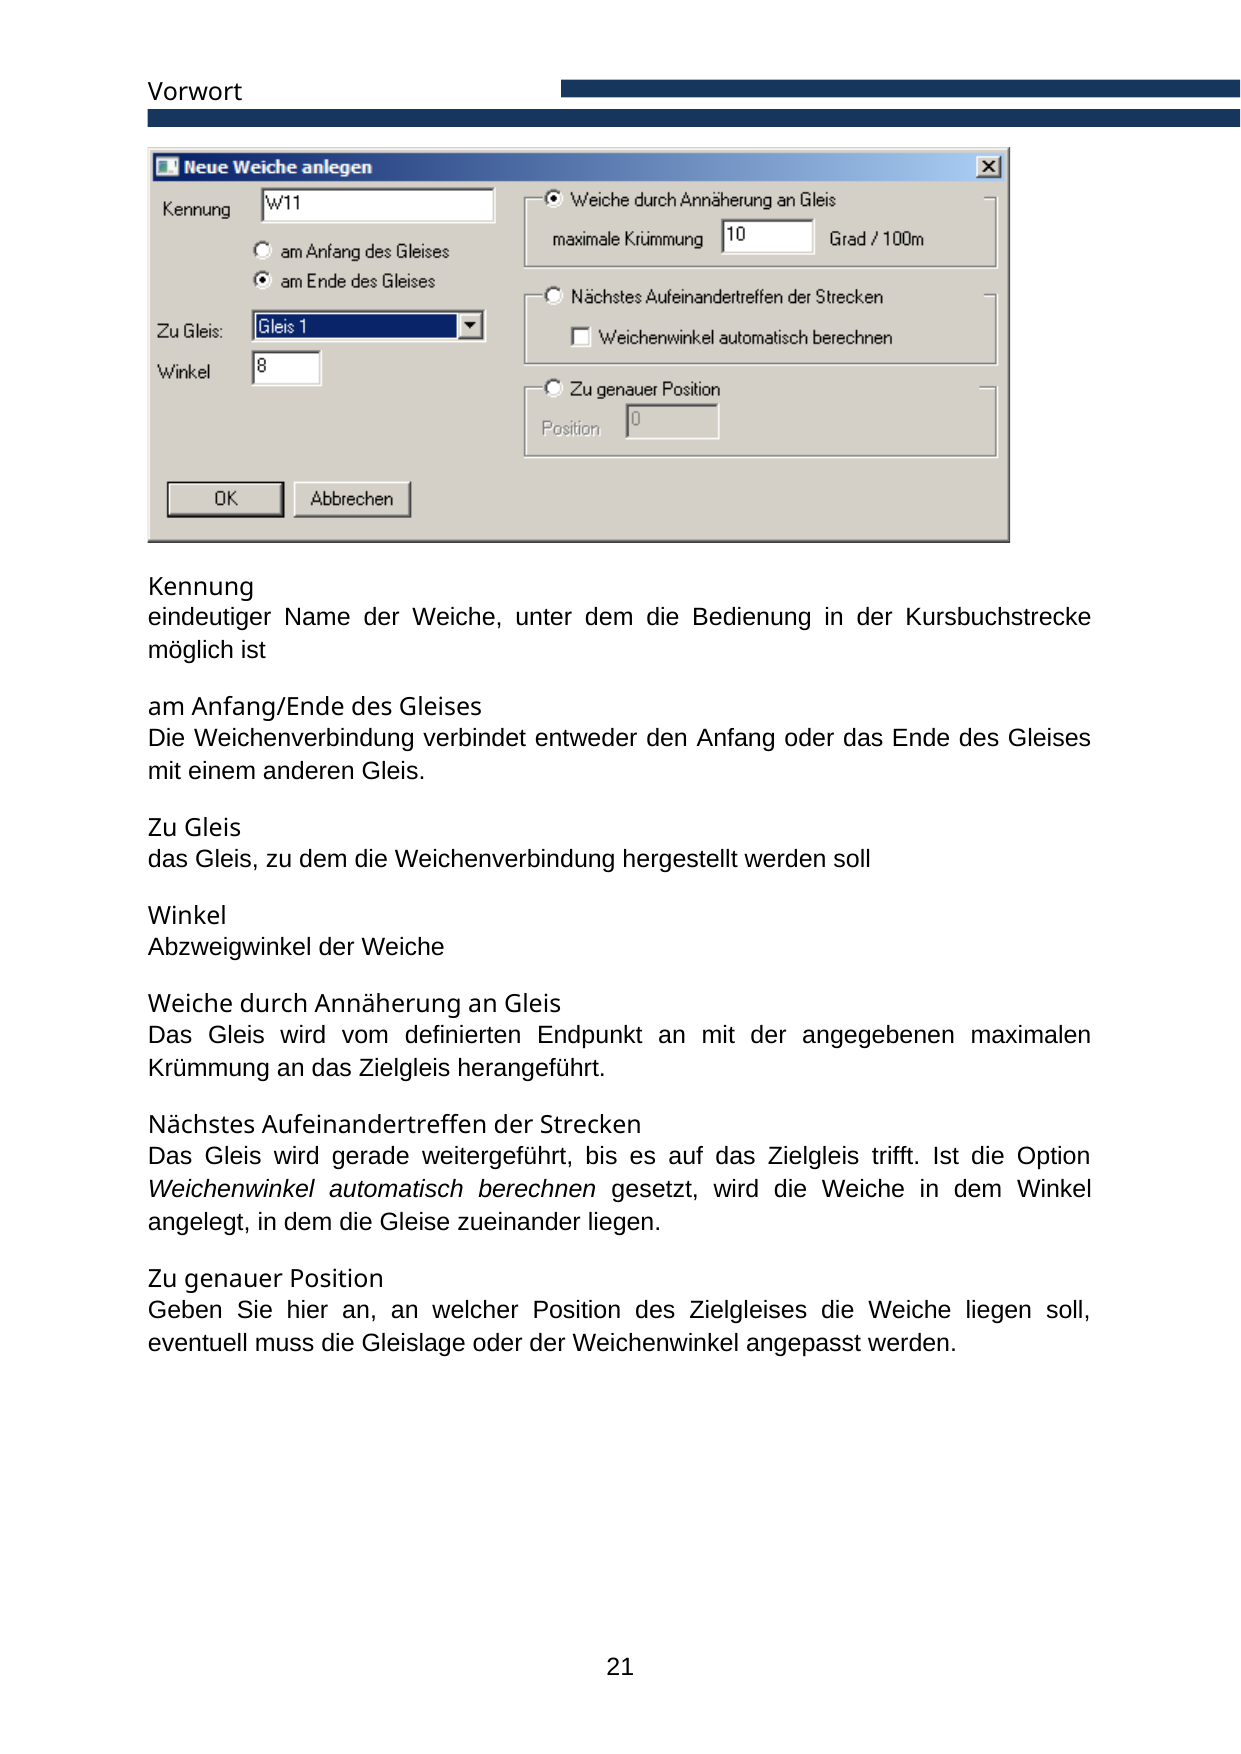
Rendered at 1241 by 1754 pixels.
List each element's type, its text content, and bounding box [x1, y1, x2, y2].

text Nächstes Aufeinandertreffen der Strecken [148, 1107, 1093, 1141]
text Abzweigwinkel der Weiche [148, 932, 1093, 961]
text Zu Gleis [148, 810, 1093, 844]
text eindeutiger Name der Weiche, unter dem die Bedienung in der Kursbuchstrecke möglich ist [148, 602, 1093, 664]
text Zu genauer Position [148, 1261, 1093, 1295]
text Winkel [148, 898, 1093, 932]
text Weiche durch Annäherung an Gleis [148, 986, 1093, 1020]
text am Anfang/Ende des Gleises [148, 689, 1093, 723]
text Die Weichenverbindung verbindet entweder den Anfang oder das Ende des Gleises mit einem anderen Gleis. [148, 723, 1093, 785]
text Geben Sie hier an, an welcher Position des Zielgleises die Weiche liegen soll, eventuell muss die Gleislage oder der Weichenwinkel angepasst werden. [148, 1295, 1093, 1357]
text das Gleis, zu dem die Weichenverbindung hergestellt werden soll [148, 844, 1093, 873]
text Das Gleis wird gerade weitergeführt, bis es auf das Zielgleis trifft. Ist die Option Weichenwinkel automatisch berechnen gesetzt, wird die Weiche in dem Winkel angelegt, in dem die Gleise zueinander liegen. [148, 1141, 1093, 1236]
text Kennung [148, 568, 1093, 602]
picture [147, 147, 1011, 543]
text Das Gleis wird vom definierten Endpunkt an mit der angegebenen maximalen Krümmung an das Zielgleis herangeführt. [148, 1020, 1093, 1082]
